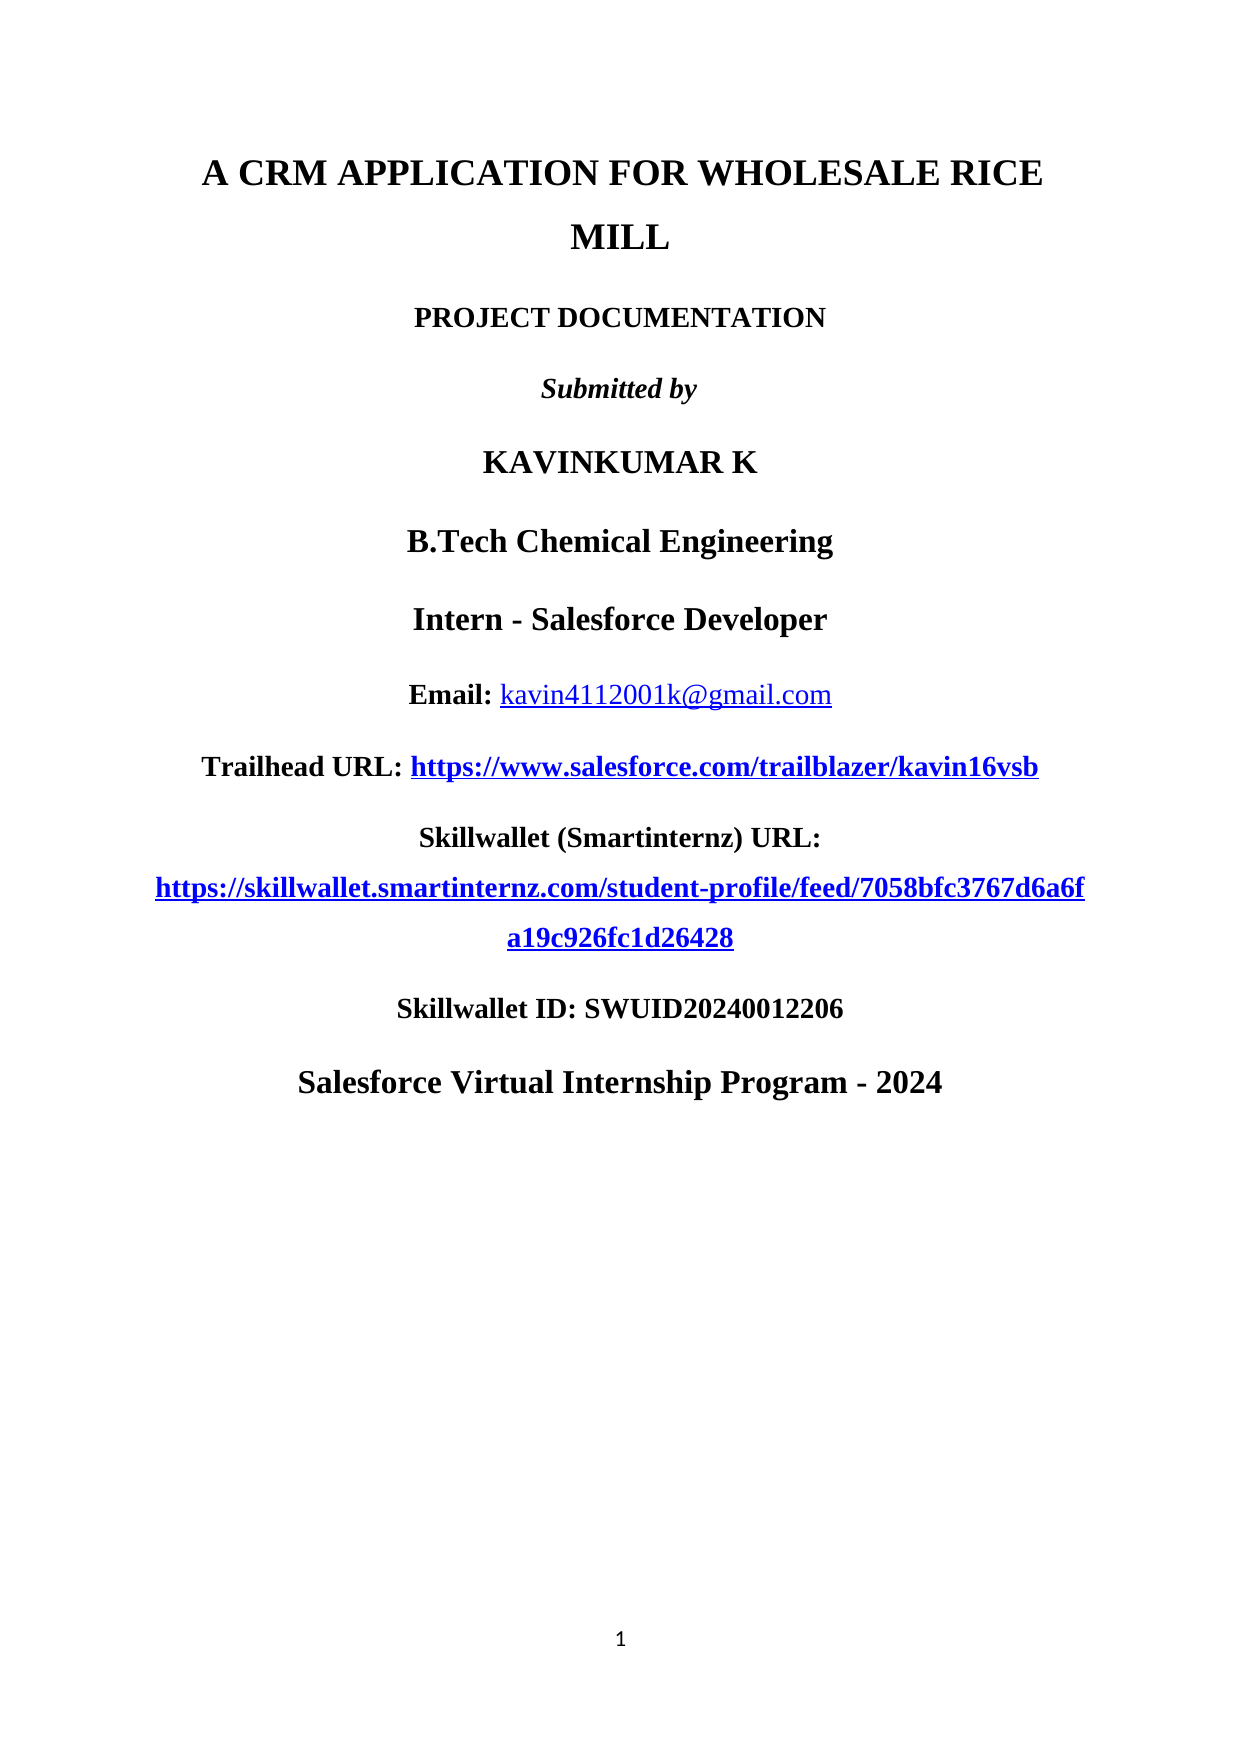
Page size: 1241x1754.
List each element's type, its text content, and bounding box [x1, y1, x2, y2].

text Submitted by [150, 371, 1090, 405]
text PROJECT DOCUMENTATION [150, 300, 1090, 334]
text Skillwallet (Smartinternz) URL: https://skillwallet.smartinternz.com/student-profile/feed/7058bfc3767d6a6fa19c926fc1d26428 [150, 820, 1090, 954]
text B.Tech Chemical Engineering [150, 521, 1090, 559]
text KAVINKUMAR K [150, 442, 1090, 481]
text Email: kavin4112001k@gmail.com [150, 677, 1090, 711]
text Skillwallet ID: SWUID20240012206 [150, 992, 1090, 1025]
text Intern - Salesforce Developer [150, 599, 1090, 637]
text A CRM APPLICATION FOR WHOLESALE RICE MILL [150, 150, 1090, 258]
text Trailhead URL: https://www.salesforce.com/trailblazer/kavin16vsb [150, 749, 1090, 782]
text Salesforce Virtual Internship Program - 2024 [150, 1063, 1090, 1101]
